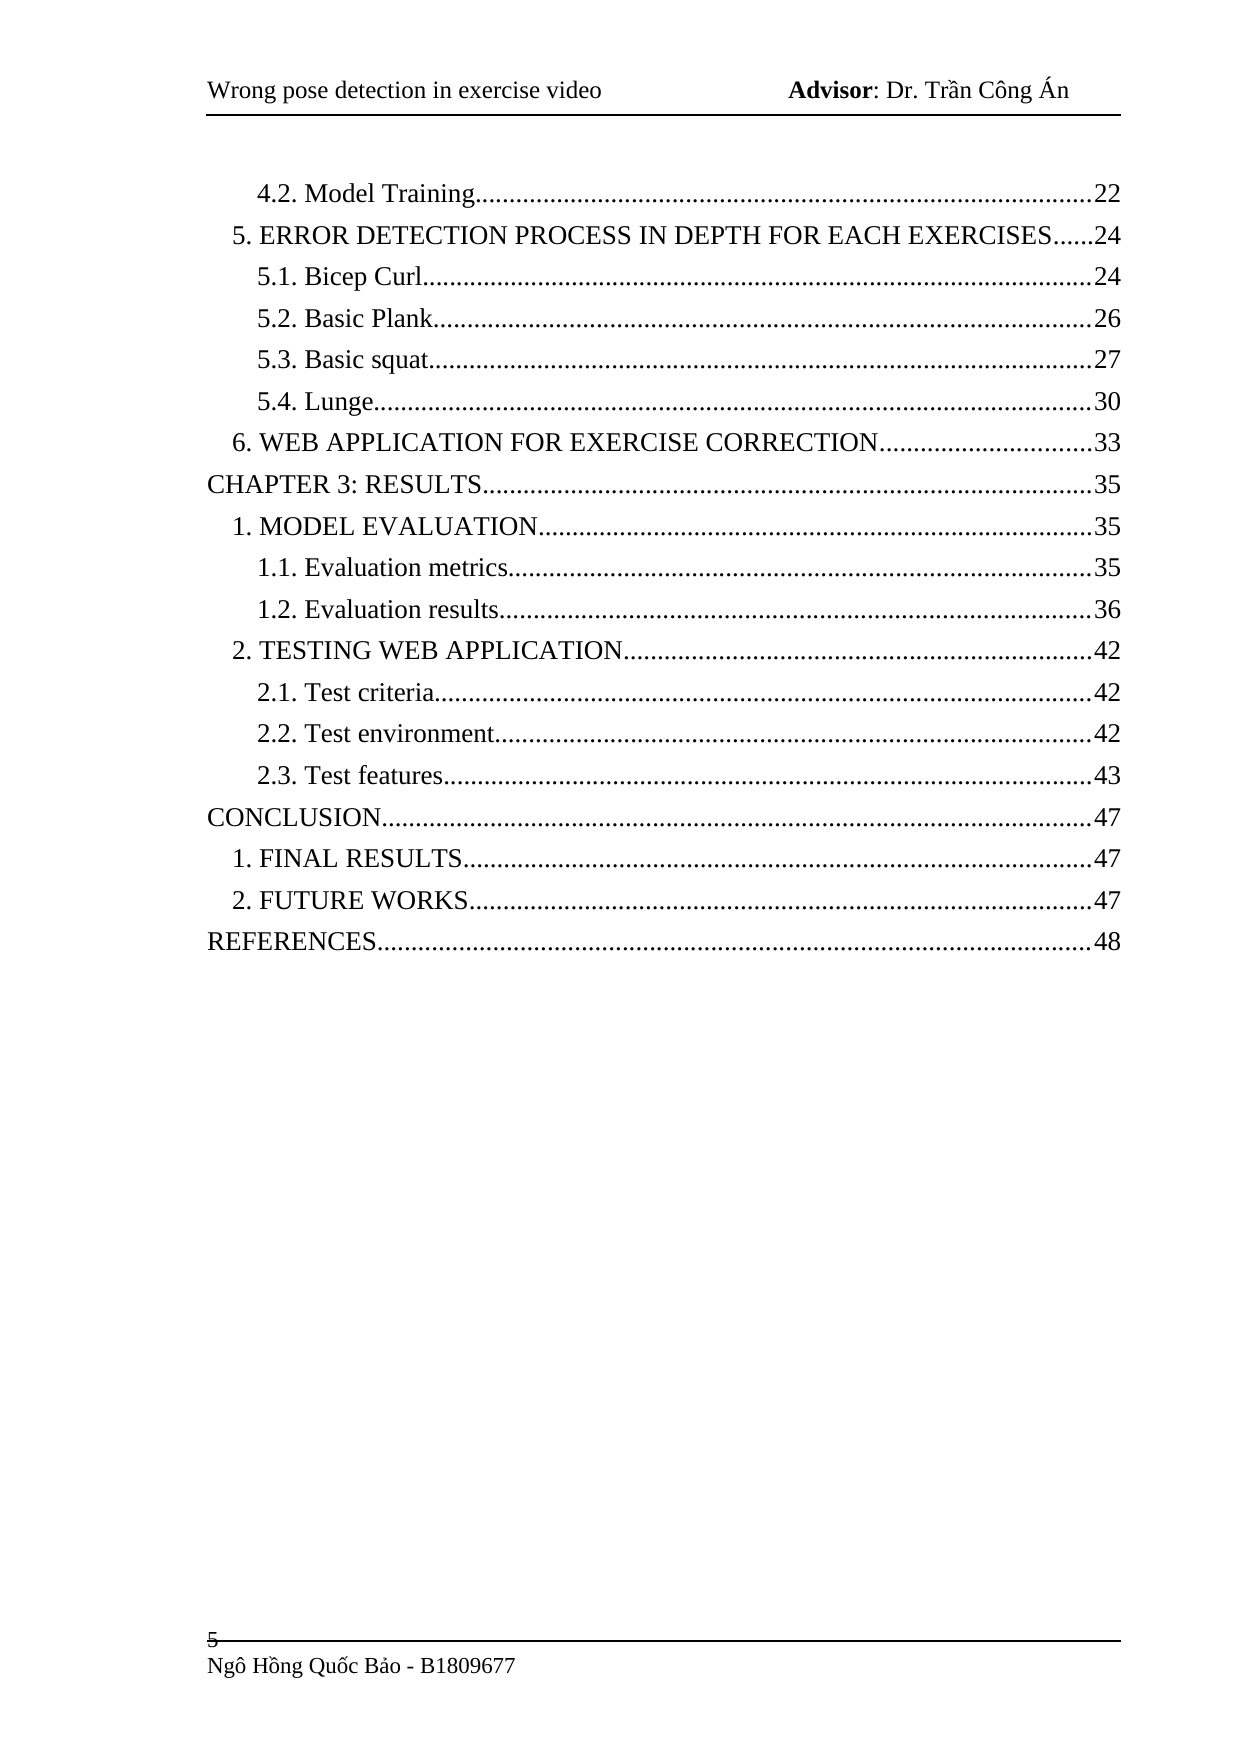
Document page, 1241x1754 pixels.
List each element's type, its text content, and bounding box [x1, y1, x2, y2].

text 5.2. Basic Plank 26 [257, 302, 1122, 333]
text 1.2. Evaluation results 36 [257, 593, 1122, 624]
text 6. WEB APPLICATION FOR EXERCISE CORRECTION 33 [232, 427, 1122, 458]
text 1. MODEL EVALUATION 35 [232, 510, 1122, 541]
text 2. TESTING WEB APPLICATION 42 [232, 634, 1122, 666]
text CONCLUSION 47 [207, 801, 1122, 832]
text 2.1. Test criteria 42 [257, 676, 1122, 707]
text 5.3. Basic squat 27 [257, 343, 1122, 374]
text 1.1. Evaluation metrics 35 [257, 551, 1122, 582]
text 5. ERROR DETECTION PROCESS IN DEPTH FOR EACH EXERCISES 24 [232, 219, 1122, 250]
text CHAPTER 3: RESULTS 35 [207, 468, 1122, 499]
text 2.2. Test environment 42 [257, 717, 1122, 749]
text 2.3. Test features 43 [257, 759, 1122, 790]
text REFERENCES 48 [207, 925, 1122, 956]
text 5.4. Lunge 30 [257, 385, 1122, 416]
text 4.2. Model Training 22 [257, 177, 1122, 208]
text 5.1. Bicep Curl 24 [257, 260, 1122, 291]
text 2. FUTURE WORKS 47 [232, 884, 1122, 915]
text 1. FINAL RESULTS 47 [232, 842, 1122, 873]
